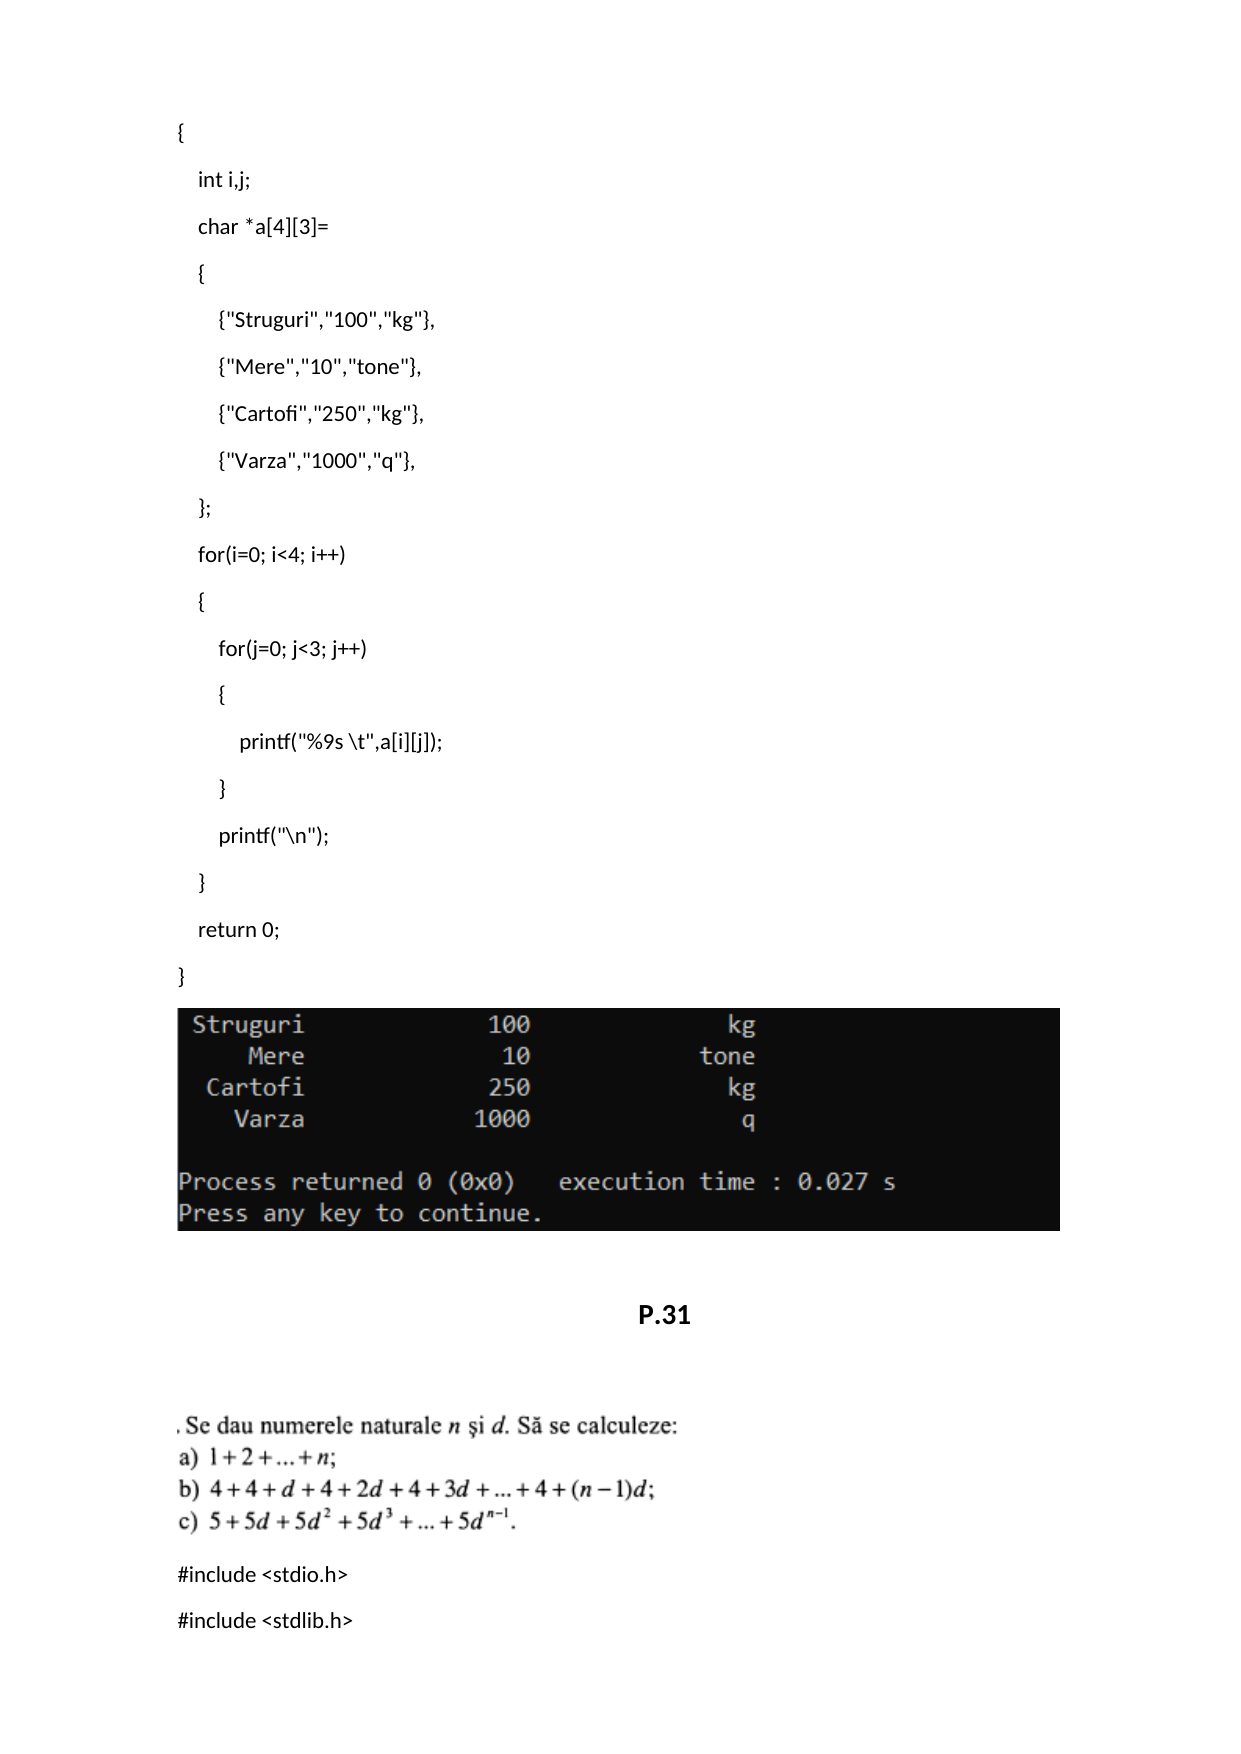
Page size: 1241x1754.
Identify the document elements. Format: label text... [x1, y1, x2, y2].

text #include <stdio.h> [177, 1560, 1152, 1588]
text { [177, 259, 1152, 287]
text {"Mere","10","tone"}, [177, 352, 1152, 381]
text for(j=0; j<3; j++) [177, 634, 1152, 662]
text int i,j; [177, 165, 1152, 193]
text } [177, 774, 1152, 802]
picture [177, 1008, 1060, 1231]
text for(i=0; i<4; i++) [177, 540, 1152, 568]
text return 0; [177, 915, 1152, 943]
text printf("%9s \t",a[i][j]); [177, 727, 1152, 756]
text { [177, 118, 1152, 146]
text { [177, 681, 1152, 709]
text { [177, 587, 1152, 615]
text {"Cartofi","250","kg"}, [177, 399, 1152, 427]
text }; [177, 493, 1152, 521]
picture [177, 1406, 778, 1541]
text printf("\n"); [177, 821, 1152, 849]
text #include <stdlib.h> [177, 1607, 1152, 1635]
text } [177, 868, 1152, 896]
text char *a[4][3]= [177, 212, 1152, 240]
text {"Struguri","100","kg"}, [177, 306, 1152, 334]
text } [177, 962, 1152, 990]
text {"Varza","1000","q"}, [177, 446, 1152, 474]
text P.31 [177, 1296, 1152, 1332]
